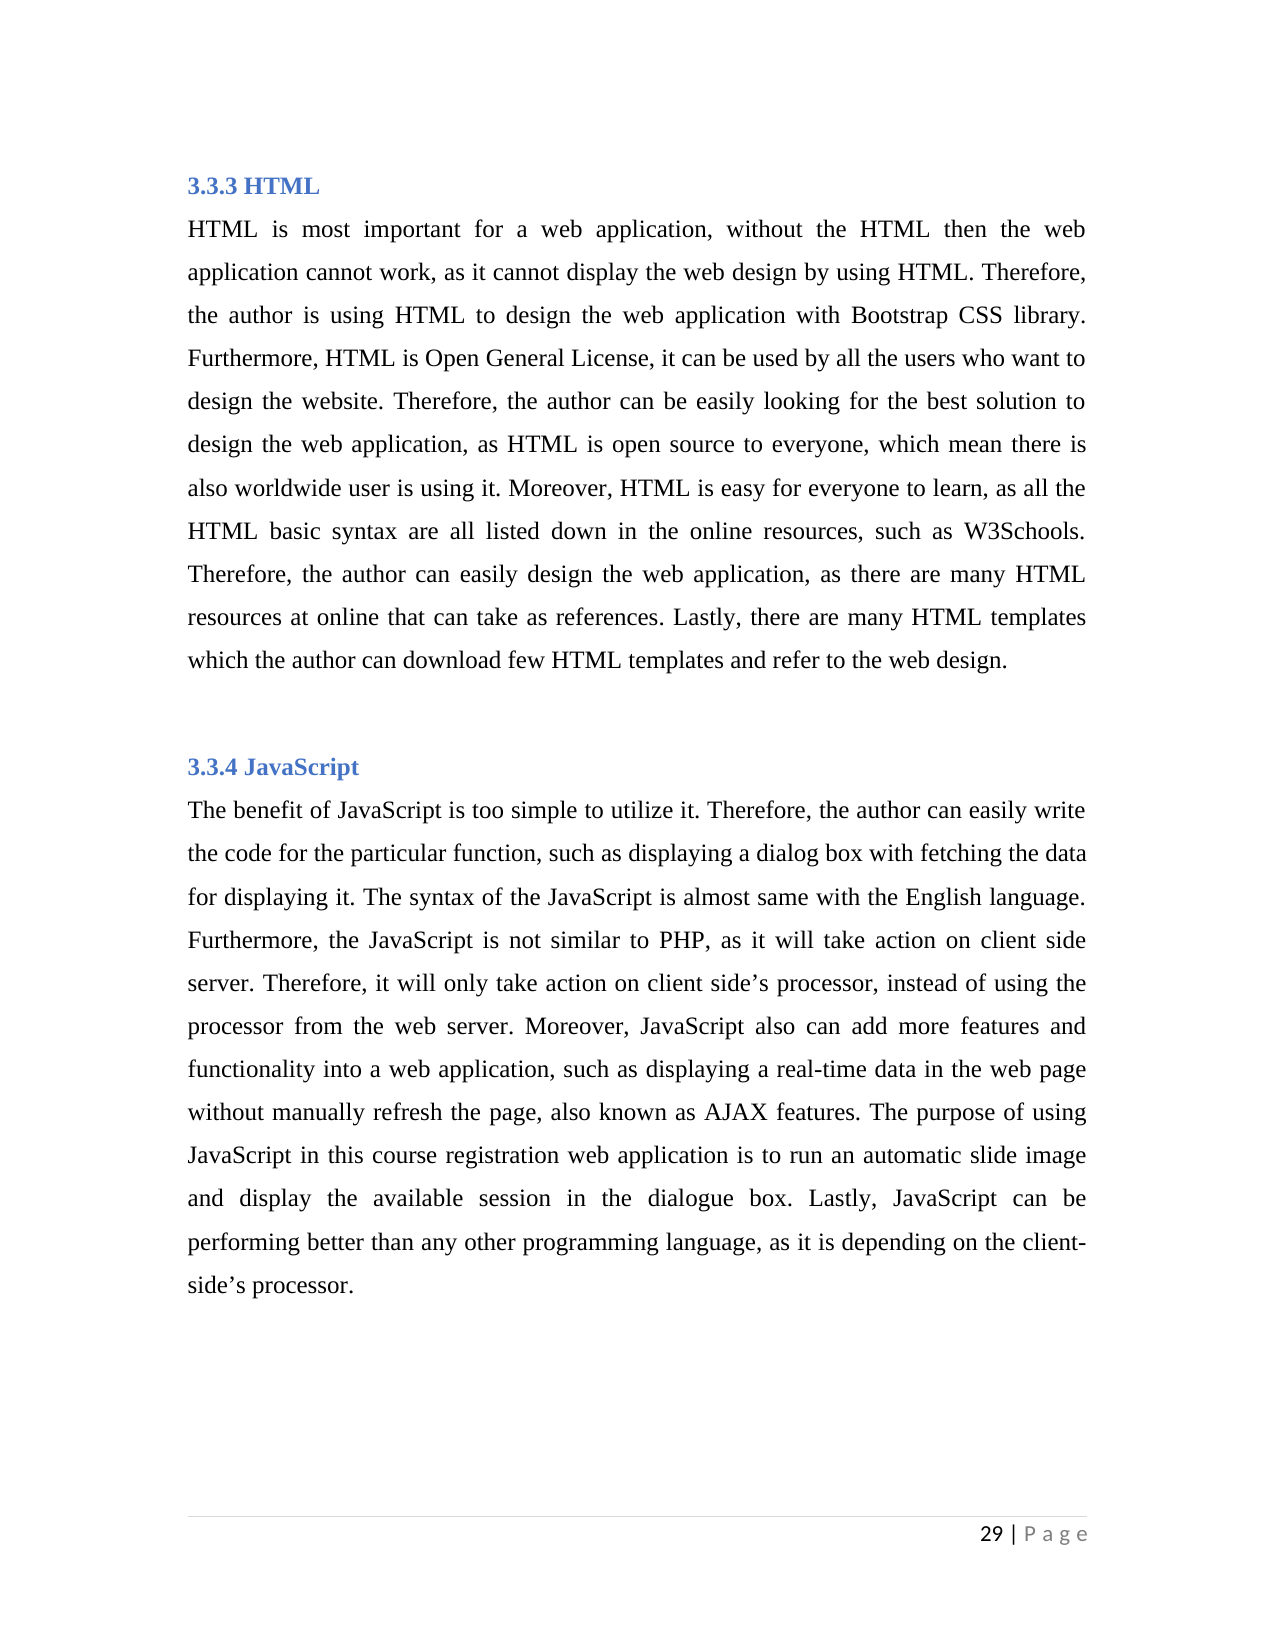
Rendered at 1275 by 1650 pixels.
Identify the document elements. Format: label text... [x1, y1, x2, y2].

subtitle 3.3.4 JavaScript [187, 752, 1087, 781]
text HTML is most important for a web application, without the HTML then the web application cannot work, as it cannot display the web design by using HTML. Therefore, the author is using HTML to design the web application with Bootstrap CSS library. Furthermore, HTML is Open General License, it can be used by all the users who want to design the website. Therefore, the author can be easily looking for the best solution to design the web application, as HTML is open source to everyone, which mean there is also worldwide user is using it. Moreover, HTML is easy for everyone to learn, as all the HTML basic syntax are all listed down in the online resources, such as W3Schools. Therefore, the author can easily design the web application, as there are many HTML resources at online that can take as references. Lastly, there are many HTML templates which the author can download few HTML templates and refer to the web design. [187, 214, 1087, 674]
subtitle 3.3.3 HTML [187, 171, 1087, 199]
text The benefit of JavaScript is too simple to utilize it. Therefore, the author can easily write the code for the particular function, such as displaying a dialog box with fetching the data for displaying it. The syntax of the JavaScript is almost same with the English language. Furthermore, the JavaScript is not similar to PHP, as it will take action on client side server. Therefore, it will only take action on client side’s processor, instead of using the processor from the web server. Moreover, JavaScript also can add more features and functionality into a web application, such as displaying a real-time data in the web page without manually refresh the page, also known as AJAX features. The purpose of using JavaScript in this course registration web application is to run an automatic slide image and display the available session in the dialogue box. Lastly, JavaScript can be performing better than any other programming language, as it is depending on the client-side’s processor. [187, 795, 1087, 1298]
